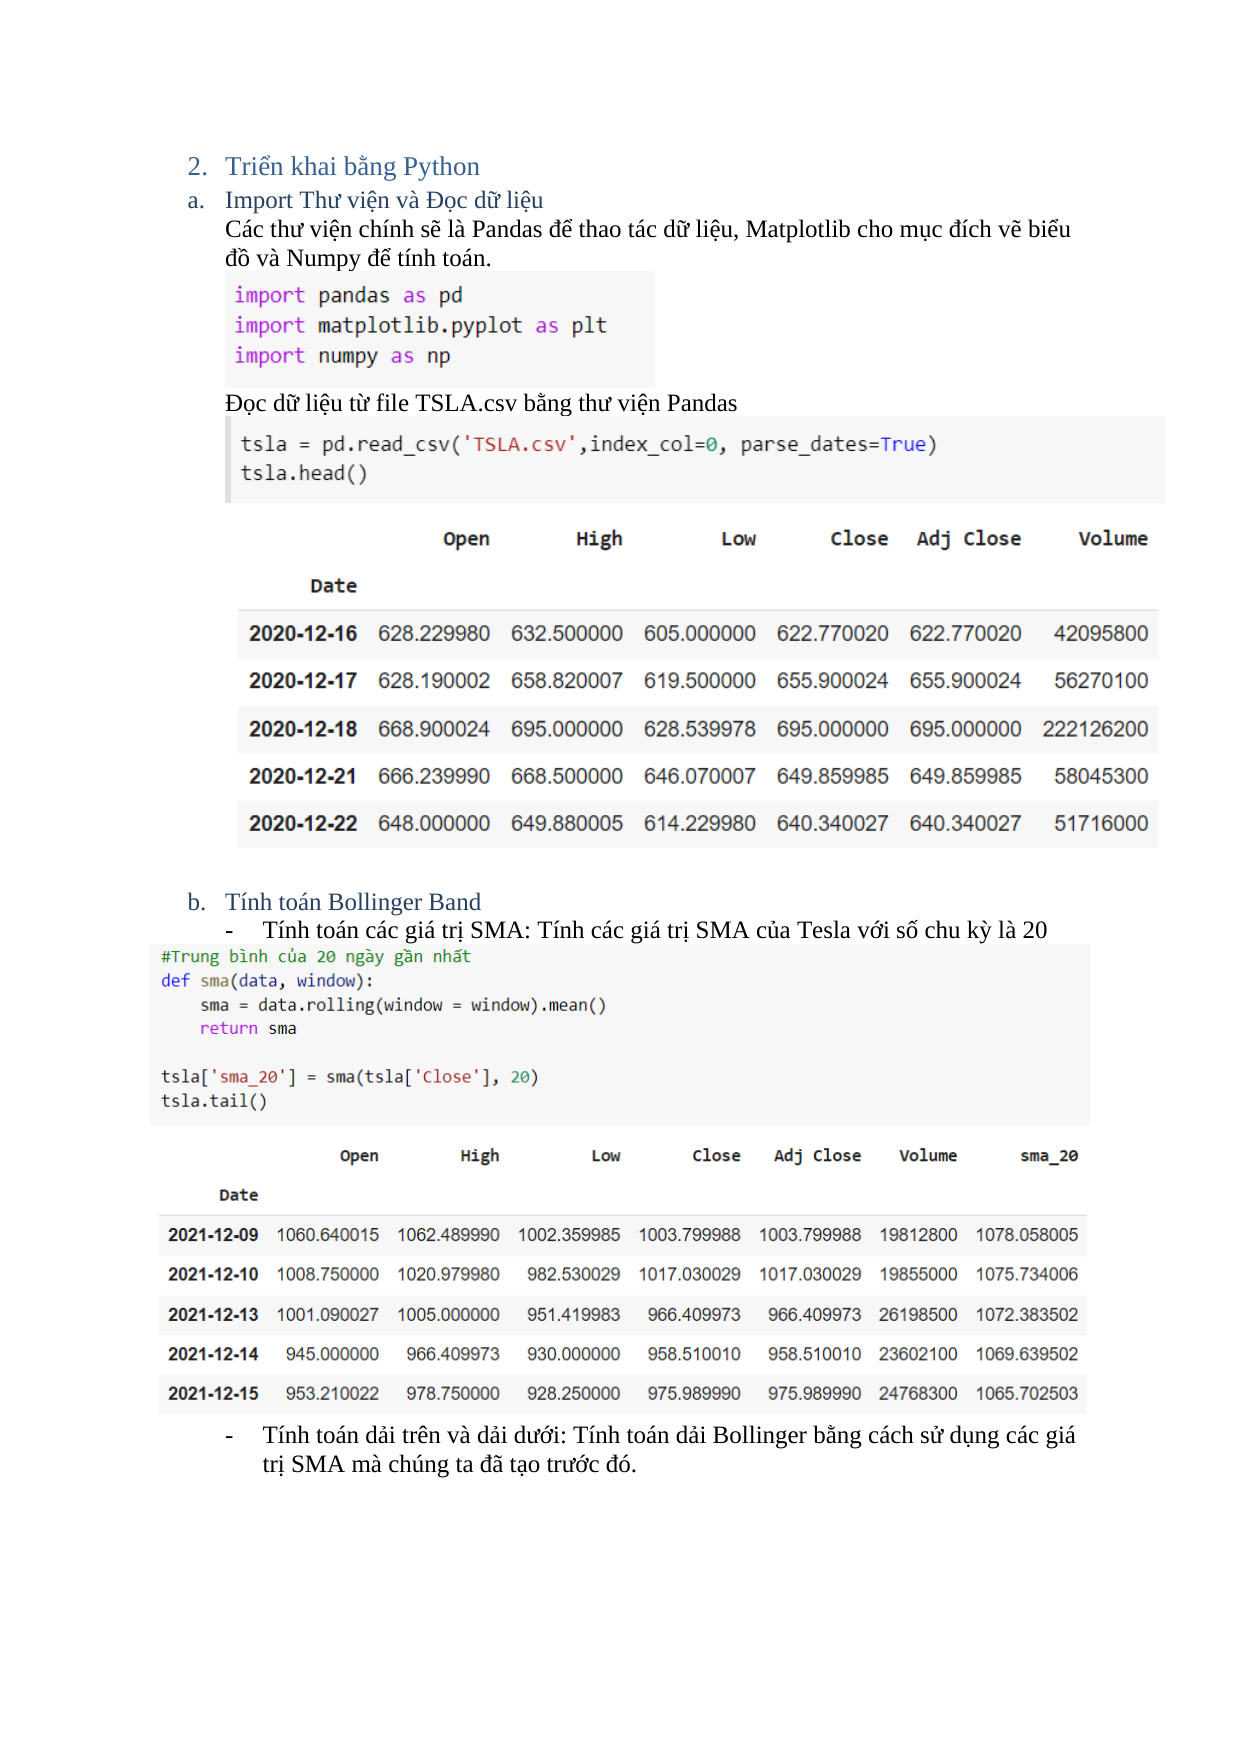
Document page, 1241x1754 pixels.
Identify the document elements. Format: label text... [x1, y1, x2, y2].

subtitle Tính toán Bollinger Band [187, 887, 1090, 915]
picture [225, 416, 1166, 854]
list Tính toán các giá trị SMA: Tính các giá trị SMA của Tesla với số chu kỳ là 20 [225, 915, 1090, 944]
list Tính toán dải trên và dải dưới: Tính toán dải Bollinger bằng cách sử dụng các giá trị SMA mà chúng ta đã tạo trước đó. [225, 1421, 1090, 1478]
picture [225, 271, 655, 388]
subtitle Triển khai bằng Python [187, 150, 1090, 181]
text Đọc dữ liệu từ file TSLA.csv bằng thư viện Pandas [225, 388, 1090, 416]
subtitle Import Thư viện và Đọc dữ liệu [187, 185, 1090, 214]
text Các thư viện chính sẽ là Pandas để thao tác dữ liệu, Matplotlib cho mục đích vẽ biểu đồ và Numpy để tính toán. [225, 214, 1090, 272]
picture [150, 944, 1091, 1421]
